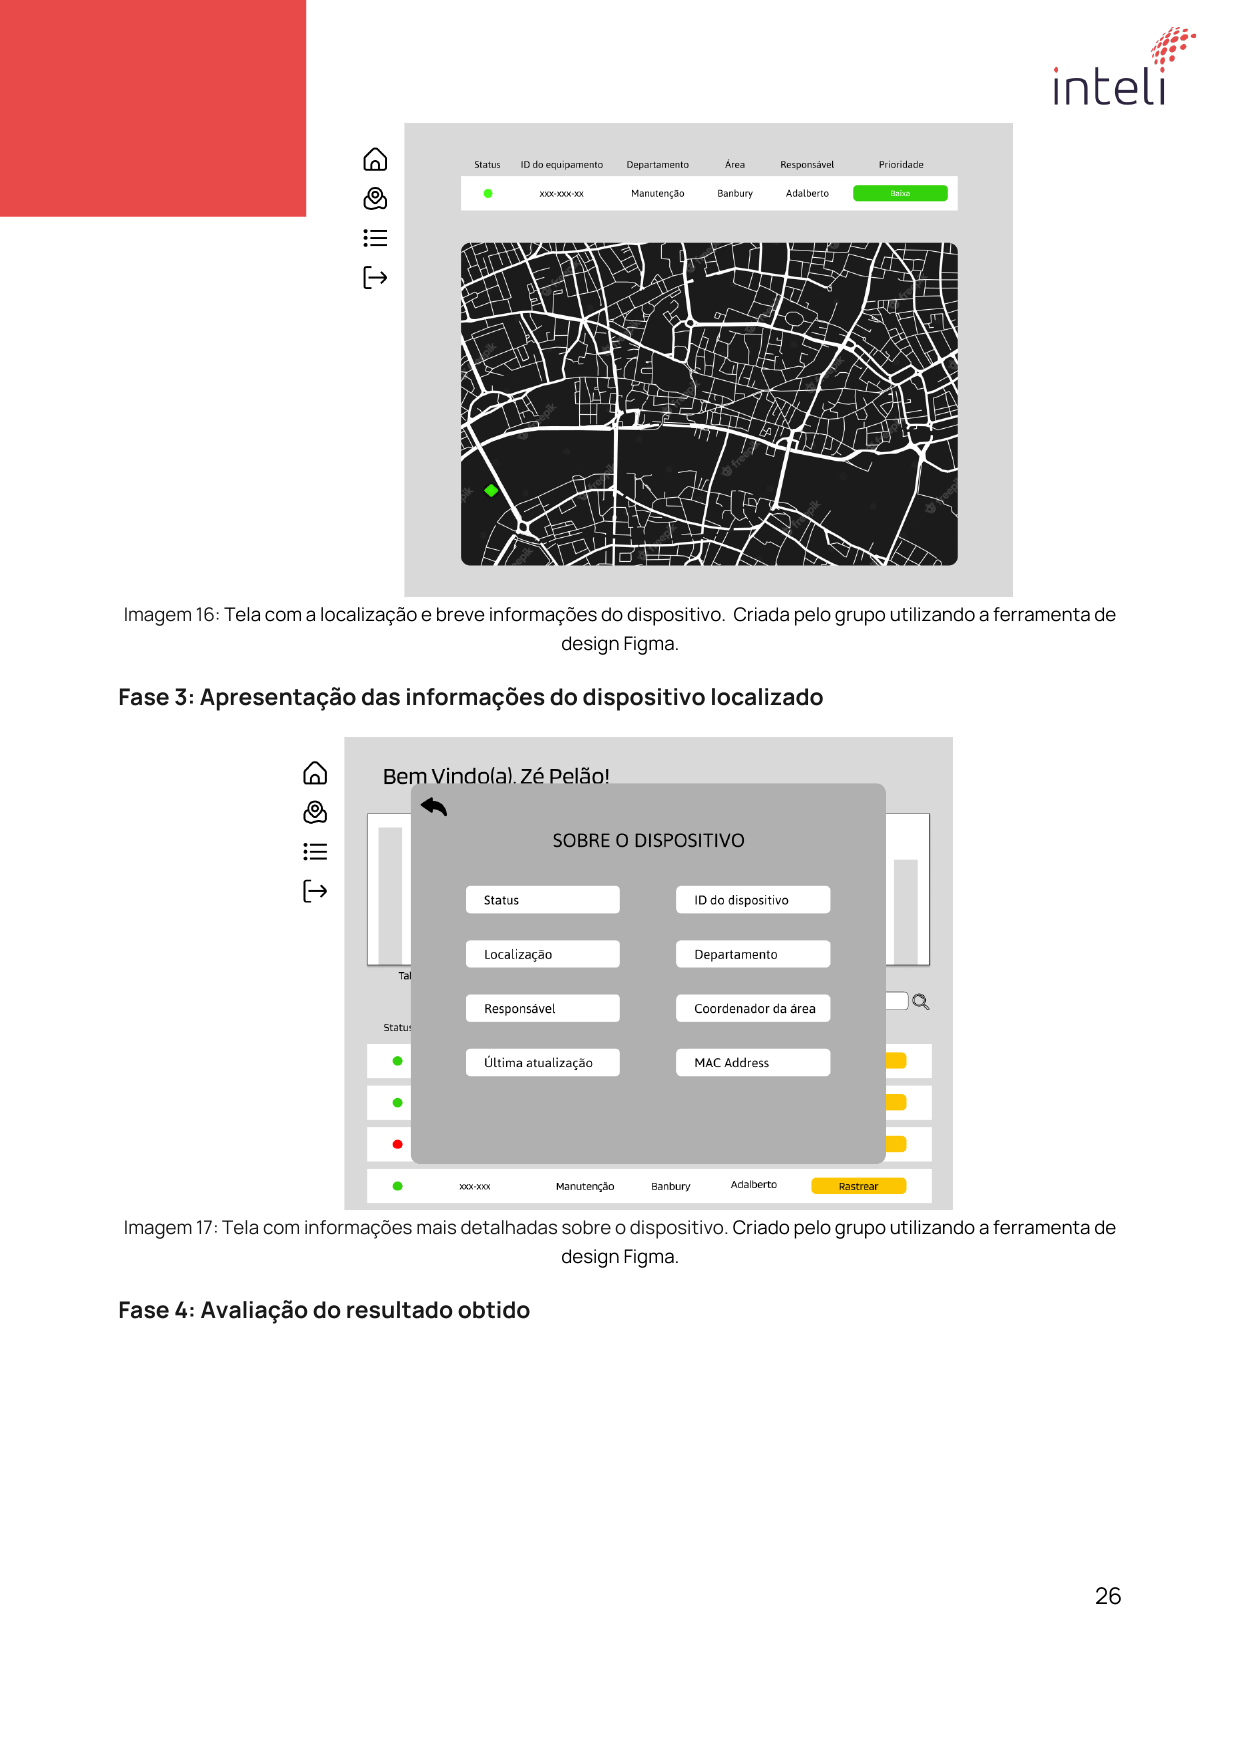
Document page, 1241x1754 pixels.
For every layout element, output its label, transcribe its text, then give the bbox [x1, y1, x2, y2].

picture [0, 0, 307, 217]
picture [1054, 27, 1197, 105]
picture [347, 123, 1013, 597]
picture [287, 737, 953, 1210]
text Imagem 17: Tela com informações mais detalhadas sobre o dispositivo. Criado pelo grupo utilizando a ferramenta de design Figma. [118, 1214, 1122, 1269]
text Fase 3: Apresentação das informações do dispositivo localizado [118, 681, 1122, 712]
text Fase 4: Avaliação do resultado obtido [118, 1294, 1122, 1326]
text Imagem 16: Tela com a localização e breve informações do dispositivo. Criada pelo grupo utilizando a ferramenta de design Figma. [118, 601, 1122, 656]
